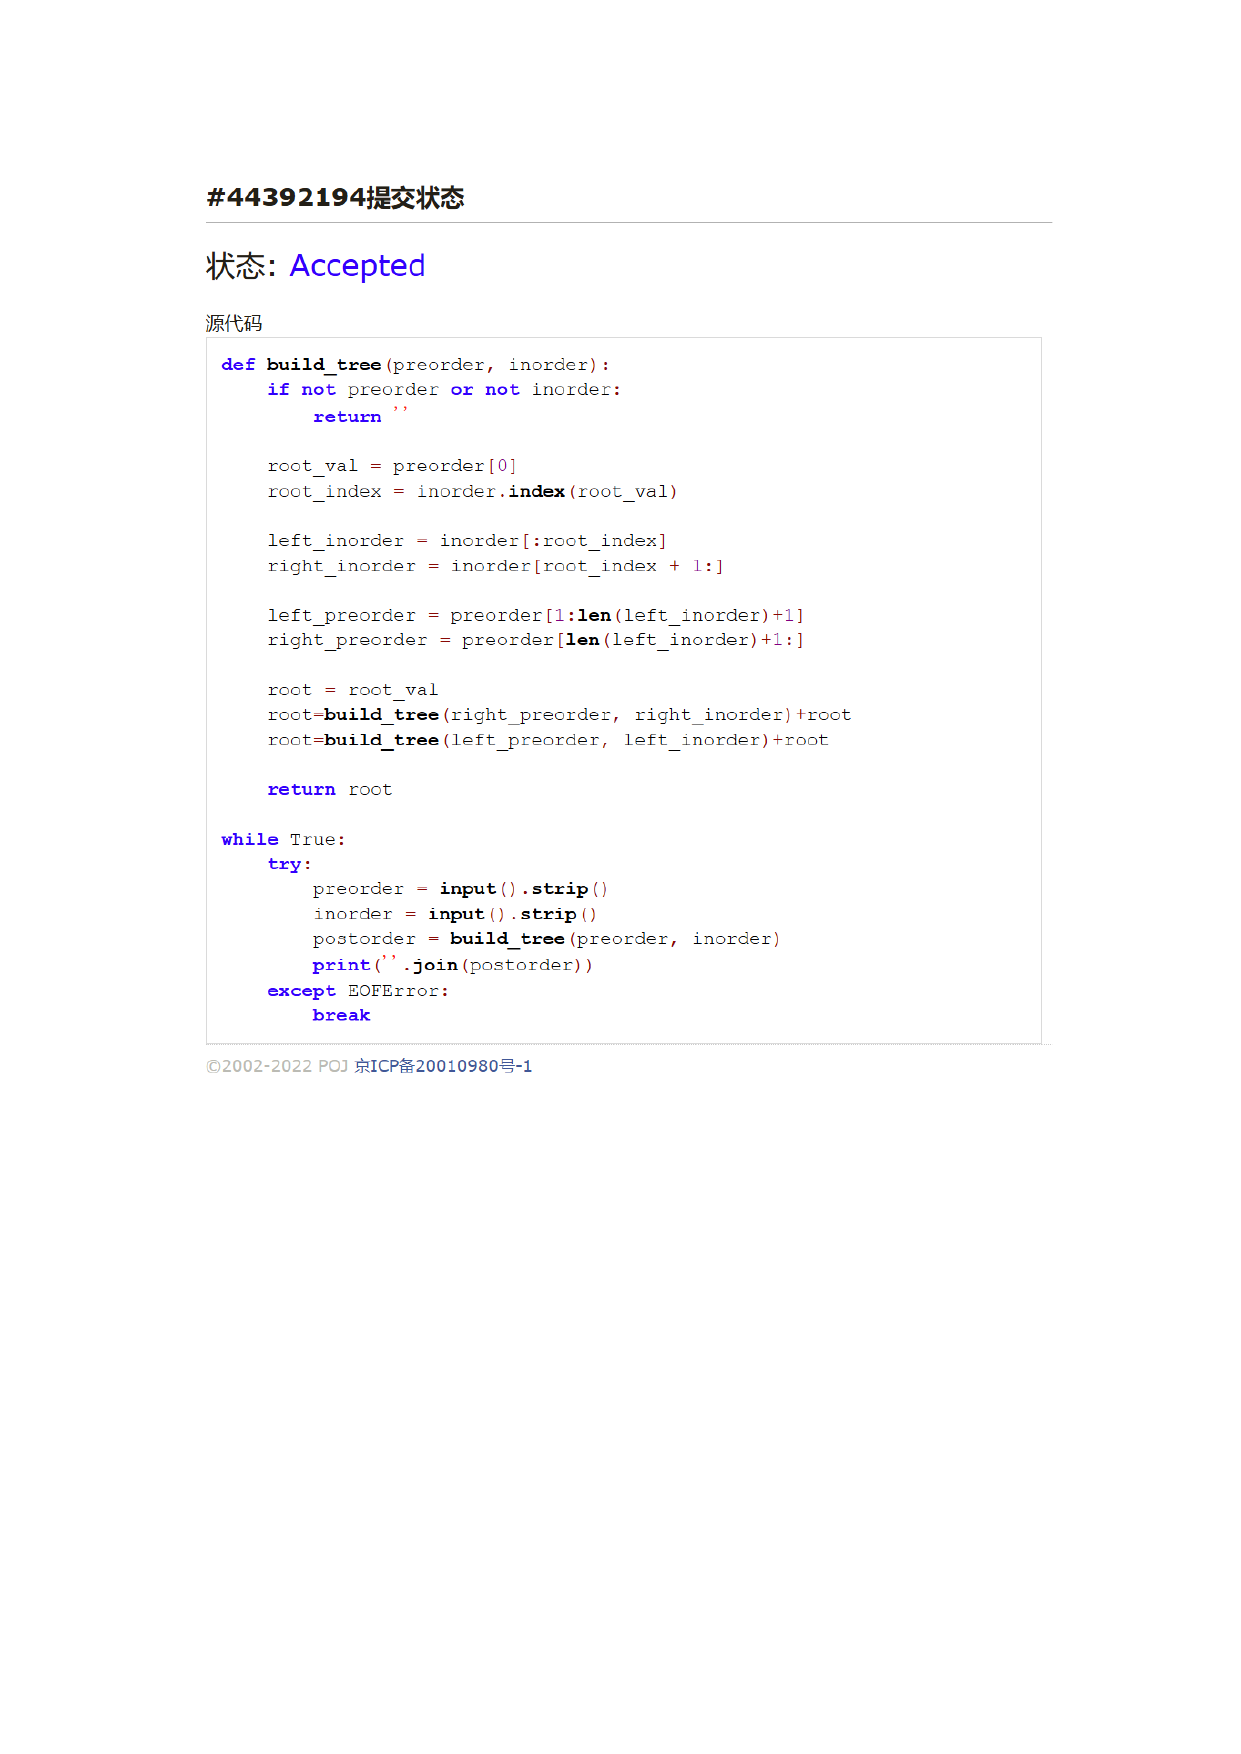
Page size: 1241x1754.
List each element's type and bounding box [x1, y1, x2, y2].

picture [187, 162, 1053, 1113]
